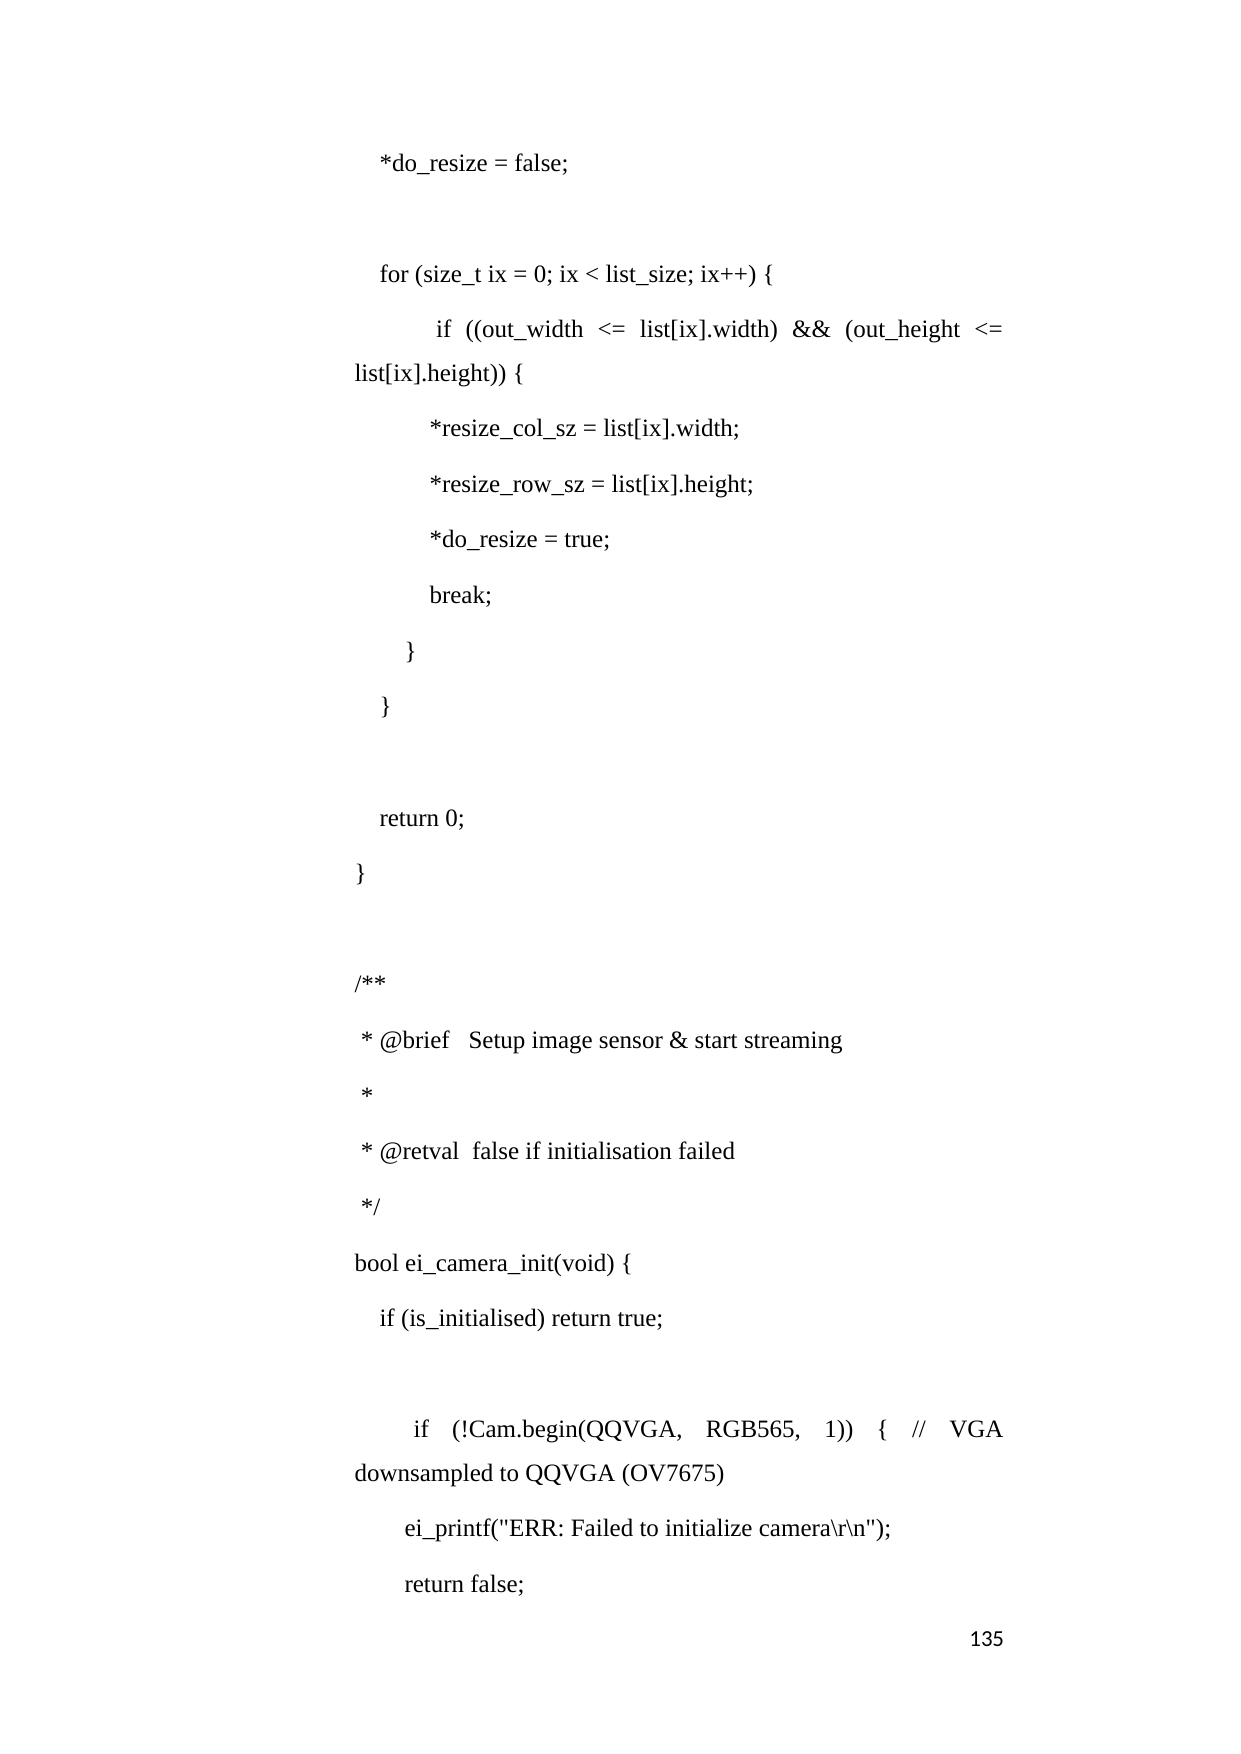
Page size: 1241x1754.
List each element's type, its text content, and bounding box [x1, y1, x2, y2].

text * @brief Setup image sensor & start streaming [354, 1025, 1004, 1054]
text break; [354, 580, 1004, 609]
text for (size_t ix = 0; ix < list_size; ix++) { [354, 259, 1004, 288]
text if ((out_width <= list[ix].width) && (out_height <= list[ix].height)) { [354, 314, 1004, 386]
text } [354, 858, 1004, 887]
text } [354, 636, 1004, 664]
text * [354, 1081, 1004, 1109]
text /** [354, 969, 1004, 998]
text if (!Cam.begin(QQVGA, RGB565, 1)) { // VGA downsampled to QQVGA (OV7675) [354, 1414, 1004, 1486]
text */ [354, 1192, 1004, 1221]
text *do_resize = true; [354, 524, 1004, 553]
text bool ei_camera_init(void) { [354, 1248, 1004, 1276]
text * @retval false if initialisation failed [354, 1136, 1004, 1165]
text *resize_row_sz = list[ix].height; [354, 469, 1004, 498]
text ei_printf("ERR: Failed to initialize camera\r\n"); [354, 1513, 1004, 1542]
text *do_resize = false; [354, 148, 1004, 176]
text return 0; [354, 803, 1004, 831]
text if (is_initialised) return true; [354, 1303, 1004, 1332]
text } [354, 691, 1004, 720]
text *resize_col_sz = list[ix].width; [354, 413, 1004, 442]
text return false; [354, 1569, 1004, 1598]
